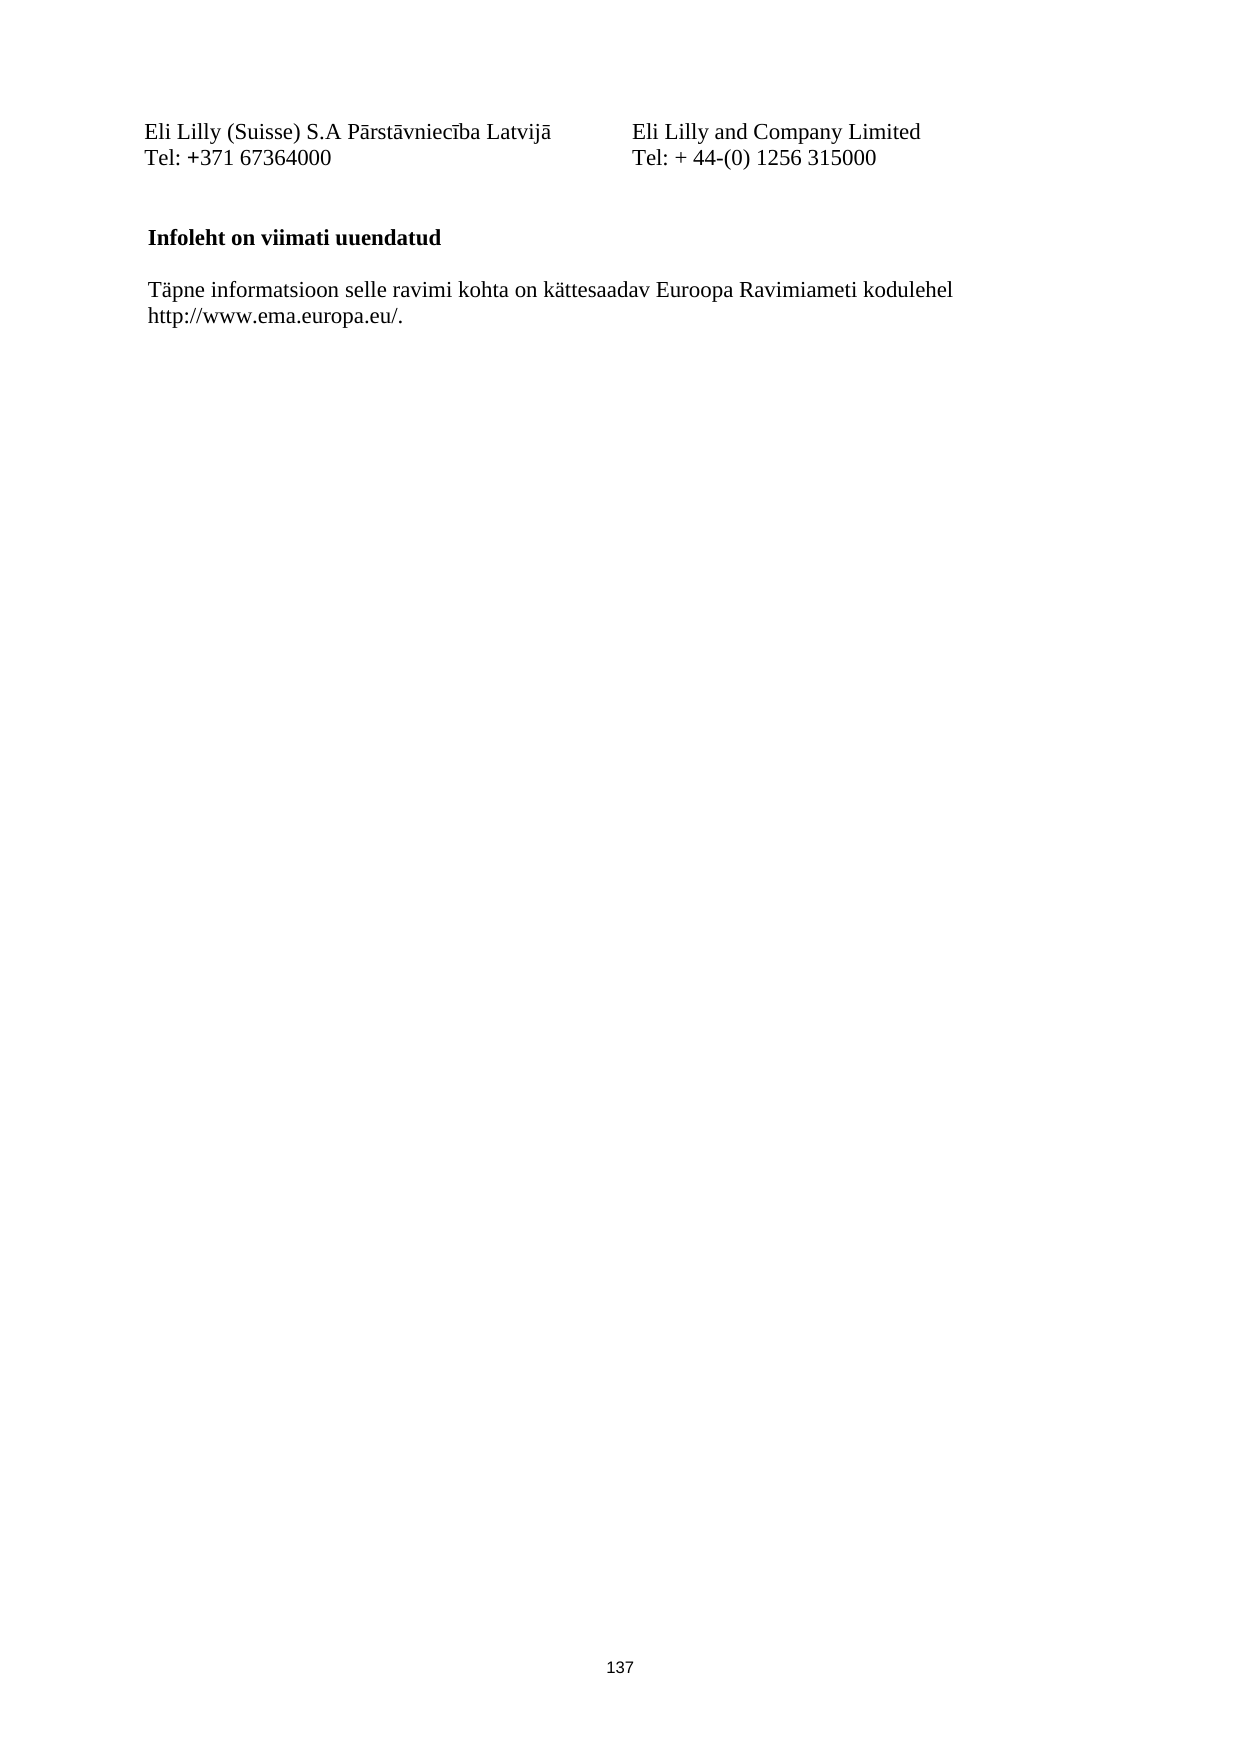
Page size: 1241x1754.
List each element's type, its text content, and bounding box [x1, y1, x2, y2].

list Infoleht on viimati uuendatud [148, 223, 1093, 250]
text Täpne informatsioon selle ravimi kohta on kättesaadav Euroopa Ravimiameti kodulehel http://www.ema.europa.eu/. [148, 276, 1093, 329]
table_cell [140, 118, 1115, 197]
